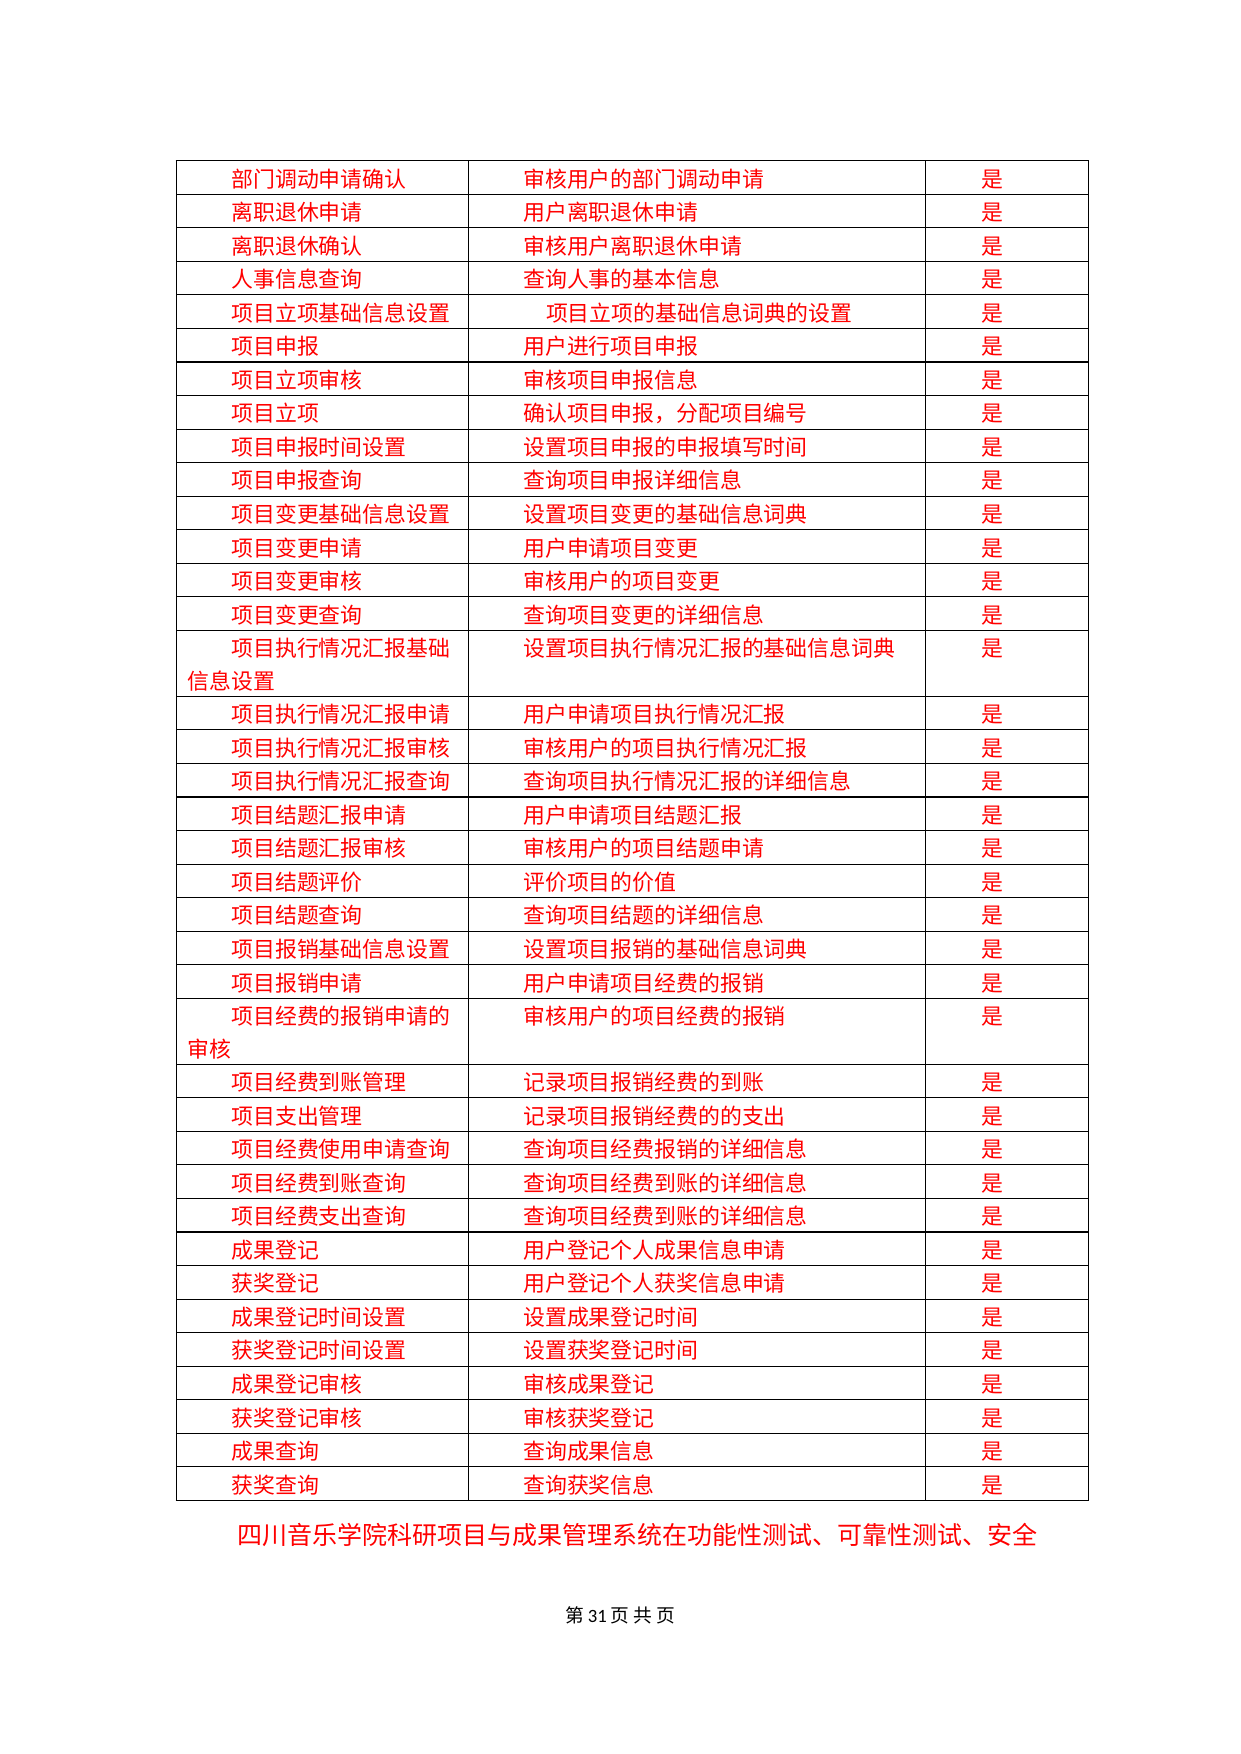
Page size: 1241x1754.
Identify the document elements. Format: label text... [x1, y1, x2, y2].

table_cell 成果登记审核 [177, 1367, 468, 1399]
table_cell 确认项目申报，分配项目编号 [469, 396, 925, 428]
table_cell 查询人事的基本信息 [469, 262, 925, 294]
table_cell 项目变更审核 [177, 564, 468, 596]
table_cell 项目执行情况汇报基础信息设置 [177, 631, 468, 696]
table_cell 是 [926, 396, 1088, 428]
table_cell 是 [926, 764, 1088, 796]
table_cell 项目执行情况汇报查询 [177, 764, 468, 796]
table_cell 查询项目经费到账的详细信息 [469, 1165, 925, 1198]
table_cell 审核用户的项目变更 [469, 564, 925, 596]
table_cell 是 [926, 898, 1088, 931]
table_cell 离职退休申请 [177, 195, 468, 227]
table_cell 获奖查询 [177, 1467, 468, 1500]
table_cell 成果登记时间设置 [177, 1300, 468, 1332]
table_cell 项目变更申请 [177, 530, 468, 563]
table_cell 是 [926, 295, 1088, 328]
table_cell 项目申报查询 [177, 463, 468, 496]
table_cell 是 [926, 1098, 1088, 1131]
table_cell 项目执行情况汇报审核 [177, 730, 468, 763]
table_cell 项目经费支出查询 [177, 1199, 468, 1231]
table_cell 设置获奖登记时间 [469, 1333, 925, 1366]
table_cell 审核获奖登记 [469, 1400, 925, 1433]
table_cell 用户离职退休申请 [469, 195, 925, 227]
table_cell 项目立项审核 [177, 363, 468, 395]
table_cell 是 [926, 1132, 1088, 1164]
table_cell 查询项目变更的详细信息 [469, 597, 925, 630]
table_cell 是 [926, 463, 1088, 496]
table_cell 设置项目执行情况汇报的基础信息词典 [469, 631, 925, 696]
table_cell 是 [926, 1434, 1088, 1466]
table_cell 用户登记个人成果信息申请 [469, 1233, 925, 1265]
table_cell 审核用户的项目结题申请 [469, 831, 925, 863]
table_cell 是 [926, 1266, 1088, 1298]
table_cell 是 [926, 530, 1088, 563]
table_cell 是 [926, 262, 1088, 294]
table_cell 查询项目结题的详细信息 [469, 898, 925, 931]
table_cell 是 [926, 631, 1088, 696]
table_cell 查询成果信息 [469, 1434, 925, 1466]
table_cell 是 [926, 195, 1088, 227]
table_cell 用户申请项目经费的报销 [469, 965, 925, 998]
table_cell 是 [926, 1467, 1088, 1500]
table_cell 项目执行情况汇报申请 [177, 697, 468, 729]
table_cell 是 [926, 697, 1088, 729]
table_cell 是 [926, 1367, 1088, 1399]
table_cell 设置项目变更的基础信息词典 [469, 497, 925, 529]
table_cell 成果登记 [177, 1233, 468, 1265]
table_cell 项目结题汇报申请 [177, 798, 468, 830]
table_cell 是 [926, 161, 1088, 194]
table_cell 项目结题评价 [177, 865, 468, 897]
table_cell 项目结题汇报审核 [177, 831, 468, 863]
table_cell 项目支出管理 [177, 1098, 468, 1131]
table_cell 审核用户的项目执行情况汇报 [469, 730, 925, 763]
table_cell 是 [926, 430, 1088, 462]
table_cell 是 [926, 564, 1088, 596]
table_cell 记录项目报销经费的的支出 [469, 1098, 925, 1131]
table_cell 是 [926, 1199, 1088, 1231]
table_cell 设置项目申报的申报填写时间 [469, 430, 925, 462]
table_cell 是 [926, 1300, 1088, 1332]
table_cell 是 [926, 228, 1088, 261]
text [187, 1501, 1053, 1566]
table_cell 是 [926, 932, 1088, 964]
table_cell 设置项目报销的基础信息词典 [469, 932, 925, 964]
table_cell 是 [926, 329, 1088, 361]
table_cell 查询项目执行情况汇报的详细信息 [469, 764, 925, 796]
table_cell 是 [926, 798, 1088, 830]
table_cell 记录项目报销经费的到账 [469, 1065, 925, 1097]
table_cell 项目报销申请 [177, 965, 468, 998]
table_cell 是 [926, 730, 1088, 763]
table_cell 是 [926, 865, 1088, 897]
table_cell 部门调动申请确认 [177, 161, 468, 194]
table_cell 是 [926, 1333, 1088, 1366]
table_cell 项目经费到账查询 [177, 1165, 468, 1198]
table_cell 是 [926, 1165, 1088, 1198]
table_cell 项目经费使用申请查询 [177, 1132, 468, 1164]
table_cell 审核成果登记 [469, 1367, 925, 1399]
table_cell 查询项目经费报销的详细信息 [469, 1132, 925, 1164]
table_cell 人事信息查询 [177, 262, 468, 294]
table_cell 是 [926, 965, 1088, 998]
table_cell 是 [926, 363, 1088, 395]
table_cell 审核用户的部门调动申请 [469, 161, 925, 194]
table_cell 获奖登记时间设置 [177, 1333, 468, 1366]
table_cell 查询项目经费到账的详细信息 [469, 1199, 925, 1231]
table_cell 是 [926, 1065, 1088, 1097]
table_cell 项目立项的基础信息词典的设置 [469, 295, 925, 328]
table_cell 审核用户的项目经费的报销 [469, 999, 925, 1064]
table_cell 设置成果登记时间 [469, 1300, 925, 1332]
table_cell 审核用户离职退休申请 [469, 228, 925, 261]
table_cell 是 [926, 1400, 1088, 1433]
table_cell 用户进行项目申报 [469, 329, 925, 361]
table_cell 离职退休确认 [177, 228, 468, 261]
table_cell 用户申请项目结题汇报 [469, 798, 925, 830]
table_cell 项目经费的报销申请的审核 [177, 999, 468, 1064]
table_cell 项目立项 [177, 396, 468, 428]
table_cell 获奖登记 [177, 1266, 468, 1298]
table_cell 查询项目申报详细信息 [469, 463, 925, 496]
table_cell 审核项目申报信息 [469, 363, 925, 395]
table_cell 项目报销基础信息设置 [177, 932, 468, 964]
table_cell 项目申报 [177, 329, 468, 361]
table_cell 评价项目的价值 [469, 865, 925, 897]
table_cell 用户登记个人获奖信息申请 [469, 1266, 925, 1298]
table_cell 用户申请项目变更 [469, 530, 925, 563]
table_cell 项目变更查询 [177, 597, 468, 630]
table_cell 是 [926, 497, 1088, 529]
table_cell 项目经费到账管理 [177, 1065, 468, 1097]
table_cell 项目申报时间设置 [177, 430, 468, 462]
table_cell 是 [926, 831, 1088, 863]
table_cell 查询获奖信息 [469, 1467, 925, 1500]
table_cell 项目立项基础信息设置 [177, 295, 468, 328]
table_cell 是 [926, 999, 1088, 1064]
table_cell 项目结题查询 [177, 898, 468, 931]
table_cell 是 [926, 1233, 1088, 1265]
table_cell 是 [926, 597, 1088, 630]
table_cell 获奖登记审核 [177, 1400, 468, 1433]
table_cell 用户申请项目执行情况汇报 [469, 697, 925, 729]
table_cell 成果查询 [177, 1434, 468, 1466]
table_cell 项目变更基础信息设置 [177, 497, 468, 529]
